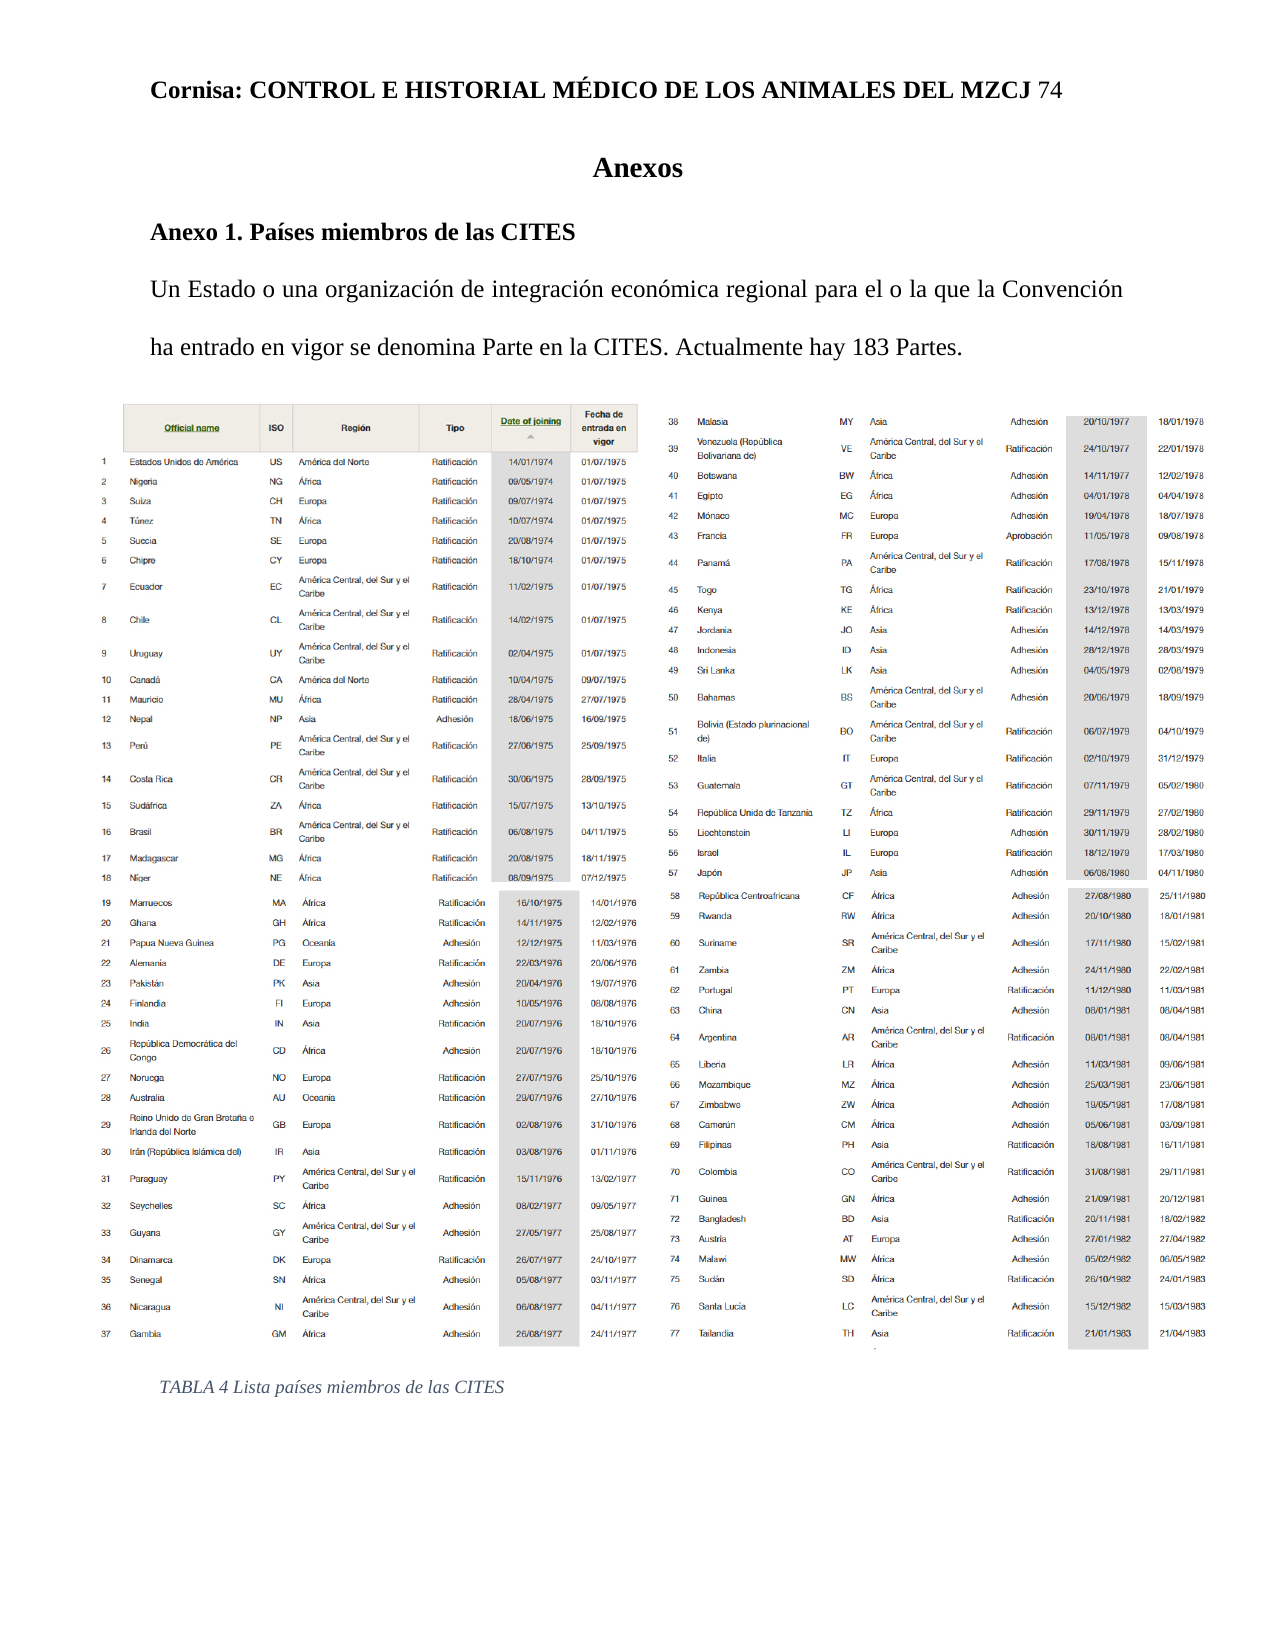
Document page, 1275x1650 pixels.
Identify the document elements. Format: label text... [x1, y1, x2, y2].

subtitle Anexos [150, 150, 1125, 183]
text Un Estado o una organización de integración económica regional para el o la que la Convención ha entrado en vigor se denomina Parte en la CITES. Actualmente hay 183 Partes. [150, 274, 1125, 361]
picture [85, 391, 1223, 1367]
subtitle Anexo 1. Países miembros de las CITES [150, 217, 1125, 246]
